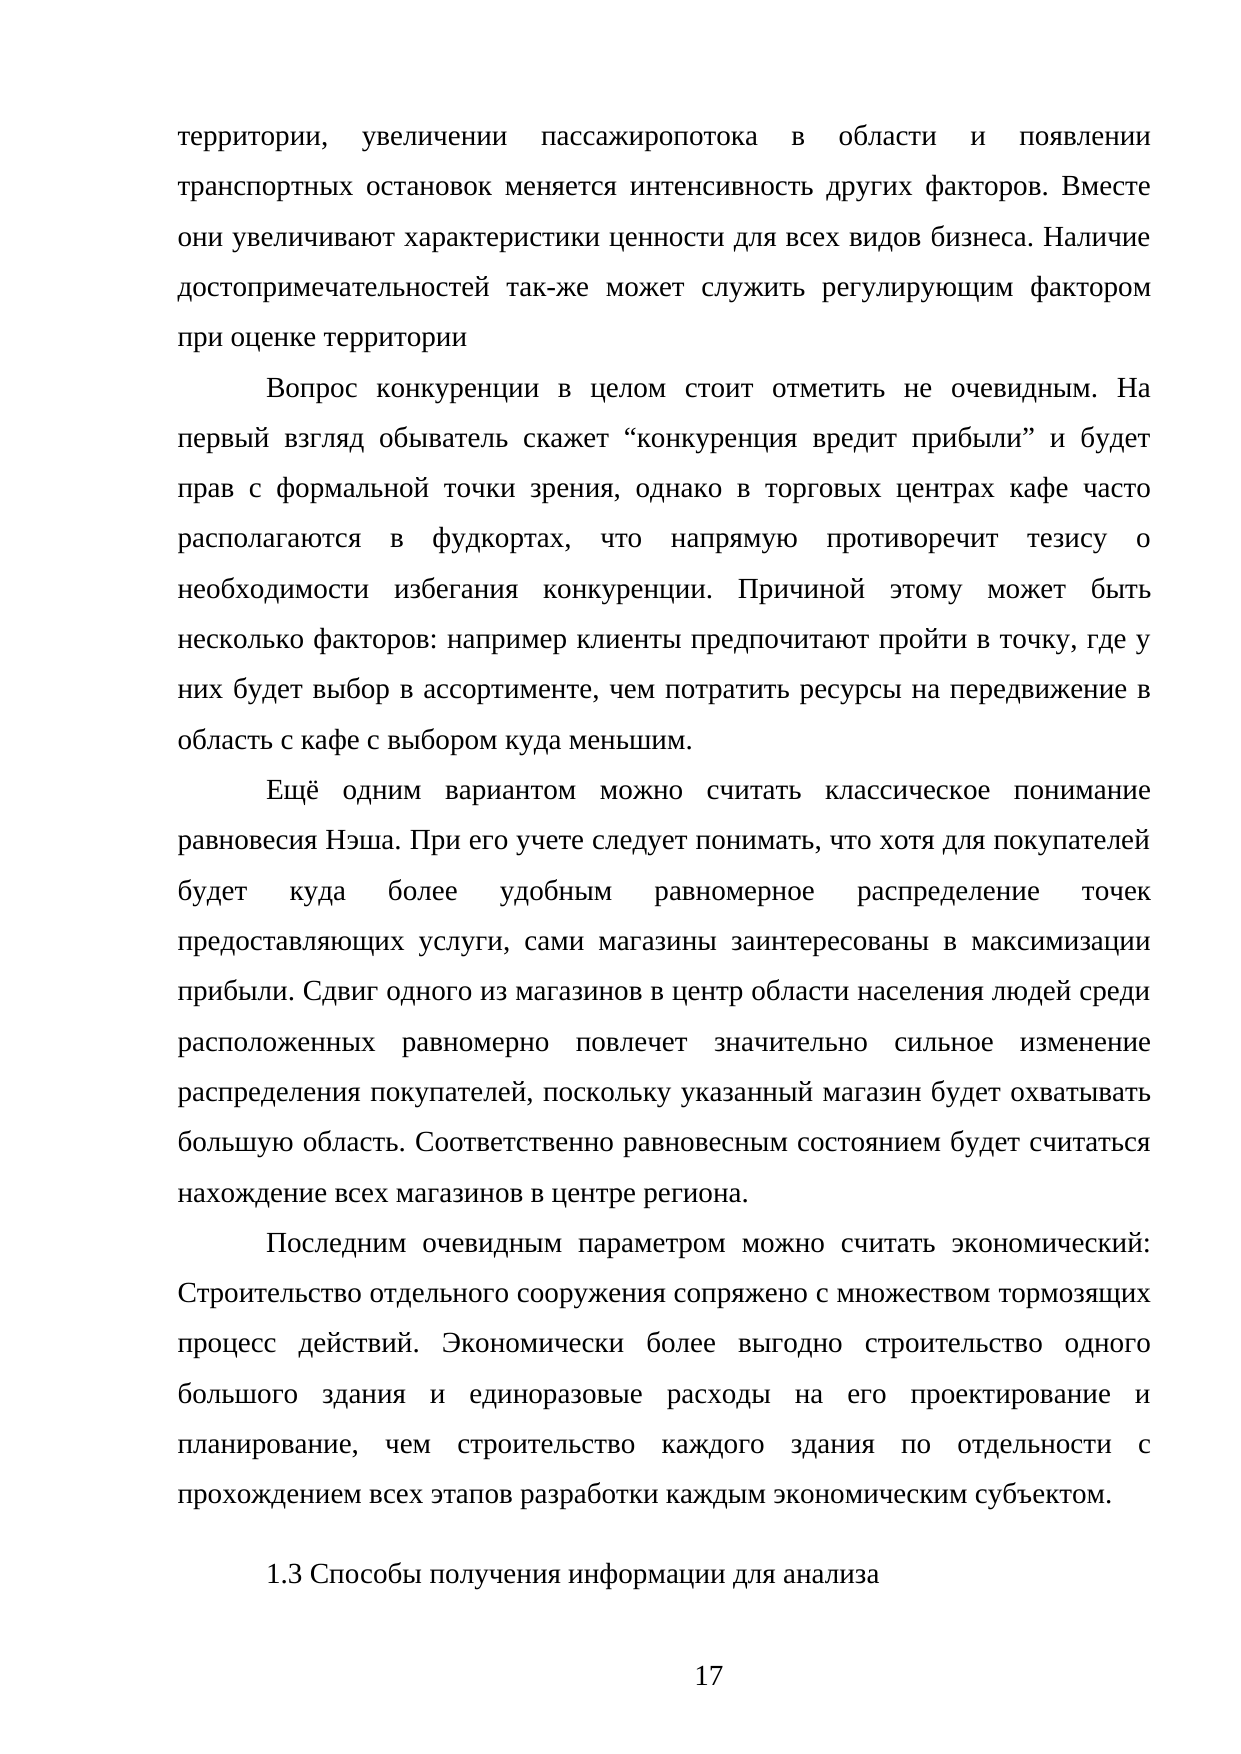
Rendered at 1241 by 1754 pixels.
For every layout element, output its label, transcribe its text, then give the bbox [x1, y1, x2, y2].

text Вопрос конкуренции в целом стоит отметить не очевидным. На первый взгляд обыватель скажет “конкуренция вредит прибыли” и будет прав с формальной точки зрения, однако в торговых центрах кафе часто располагаются в фудкортах, что напрямую противоречит тезису о необходимости избегания конкуренции. Причиной этому может быть несколько факторов: например клиенты предпочитают пройти в точку, где у них будет выбор в ассортименте, чем потратить ресурсы на передвижение в область с кафе с выбором куда меньшим. [177, 370, 1152, 755]
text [177, 118, 1152, 353]
text Ещё одним вариантом можно считать классическое понимание равновесия Нэша. При его учете следует понимать, что хотя для покупателей будет куда более удобным равномерное распределение точек предоставляющих услуги, сами магазины заинтересованы в максимизации прибыли. Сдвиг одного из магазинов в центр области населения людей среди расположенных равномерно повлечет значительно сильное изменение распределения покупателей, поскольку указанный магазин будет охватывать большую область. Соответственно равновесным состоянием будет считаться нахождение всех магазинов в центре региона. [177, 772, 1152, 1208]
text Последним очевидным параметром можно считать экономический: Строительство отдельного сооружения сопряжено с множеством тормозящих процесс действий. Экономически более выгодно строительство одного большого здания и единоразовые расходы на его проектирование и планирование, чем строительство каждого здания по отдельности с прохождением всех этапов разработки каждым экономическим субъектом. [177, 1225, 1152, 1510]
subtitle 1.3 Способы получения информации для анализа [177, 1556, 1152, 1589]
